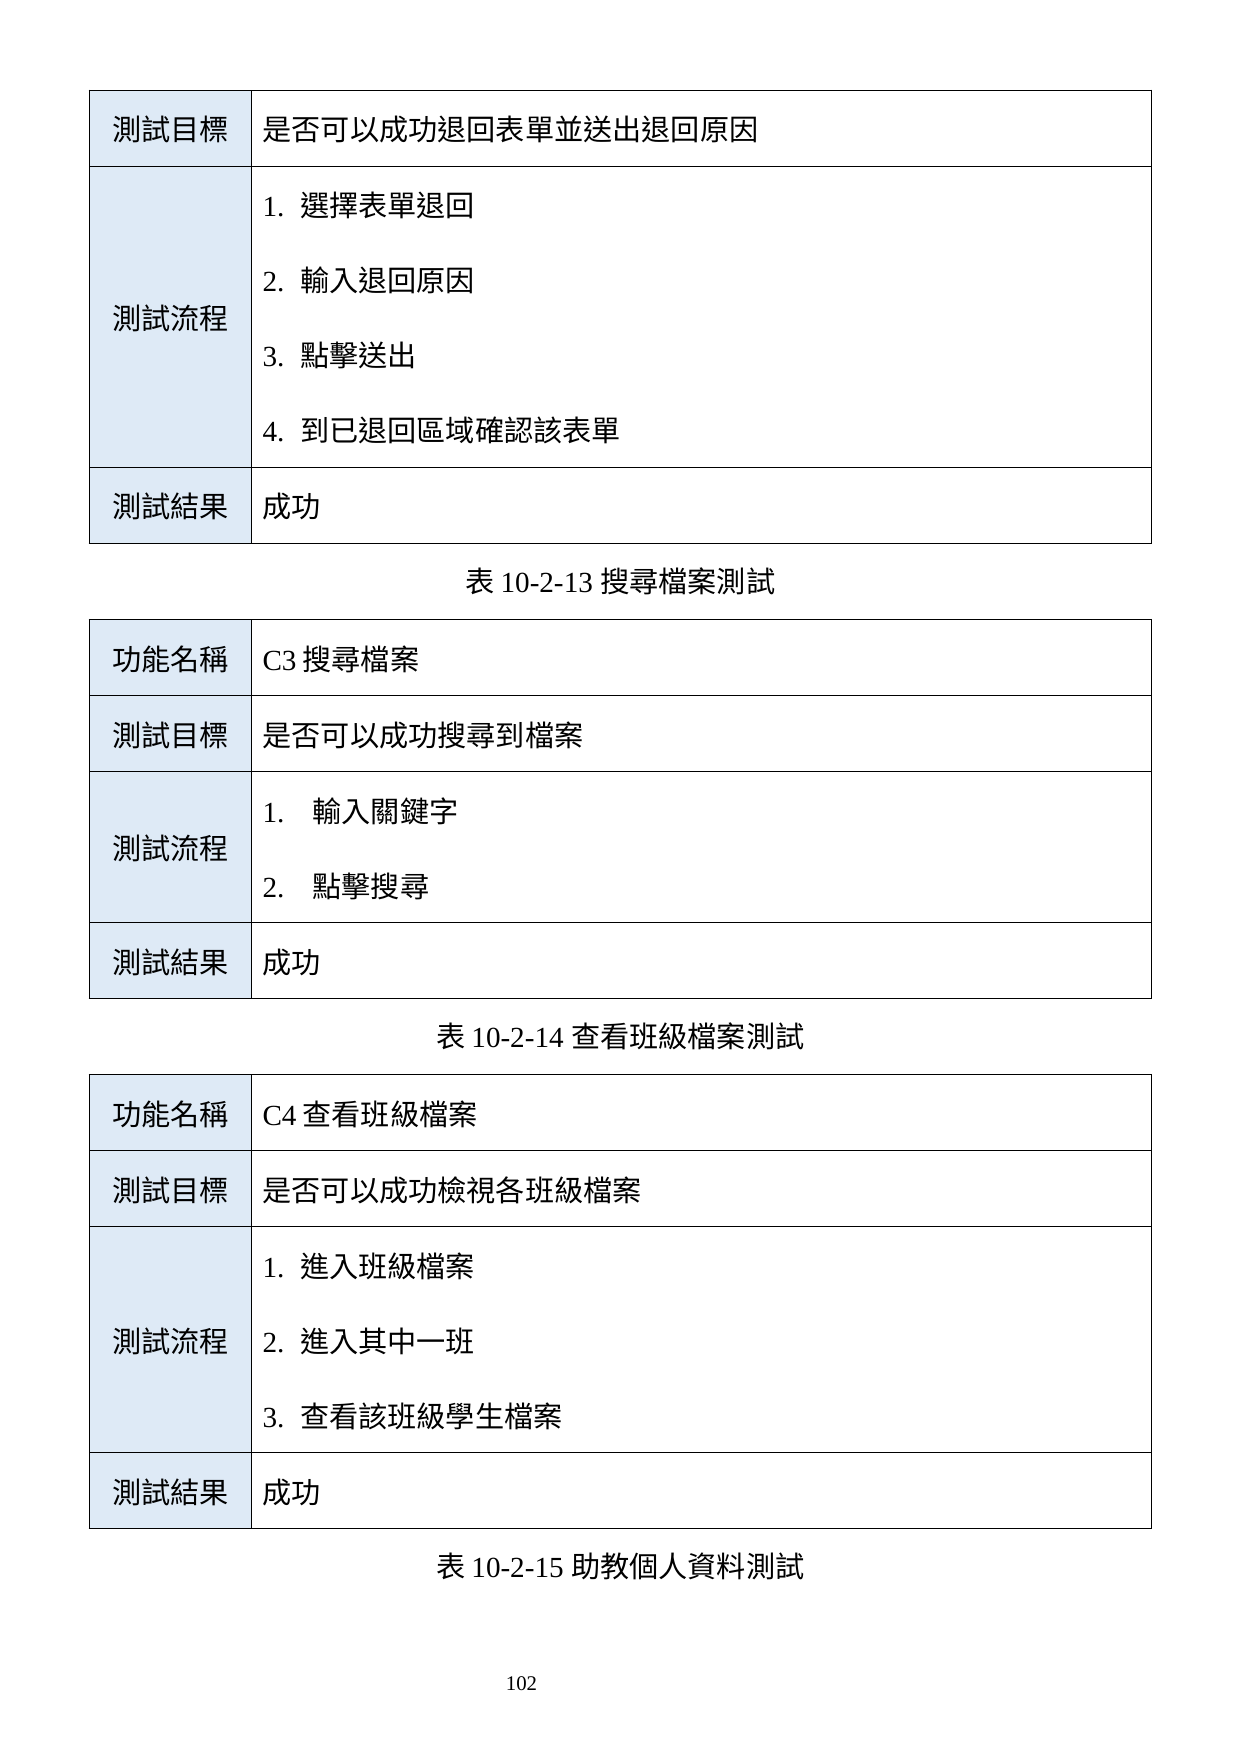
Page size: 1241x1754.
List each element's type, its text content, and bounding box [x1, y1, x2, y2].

table_cell 輸入關鍵字 點擊搜尋 [252, 772, 1151, 922]
table_cell 是否可以成功退回表單並送出退回原因 [252, 91, 1151, 166]
table_cell 進入班級檔案 進入其中一班 查看該班級學生檔案 [252, 1227, 1151, 1452]
text 表10-2-13 搜尋檔案測試 [89, 544, 1152, 619]
table_header C4查看班級檔案 [252, 1075, 1151, 1150]
table_cell 成功 [252, 468, 1151, 543]
table_cell 測試結果 [90, 468, 251, 543]
table_header 功能名稱 [90, 1075, 251, 1150]
table_cell 測試結果 [90, 1453, 251, 1528]
table_cell 測試目標 [90, 1151, 251, 1226]
table_cell 成功 [252, 1453, 1151, 1528]
table_cell 選擇表單退回 輸入退回原因 點擊送出 到已退回區域確認該表單 [252, 167, 1151, 467]
table_cell 測試目標 [90, 696, 251, 771]
table_cell 測試目標 [90, 91, 251, 166]
table_cell 測試流程 [90, 167, 251, 467]
text 表10-2-14 查看班級檔案測試 [89, 999, 1152, 1074]
table_cell 是否可以成功搜尋到檔案 [252, 696, 1151, 771]
table_cell 測試流程 [90, 1227, 251, 1452]
table_cell 測試結果 [90, 923, 251, 998]
table_cell 成功 [252, 923, 1151, 998]
table_cell 是否可以成功檢視各班級檔案 [252, 1151, 1151, 1226]
text 表10-2-15 助教個人資料測試 [89, 1529, 1152, 1604]
table_cell 測試流程 [90, 772, 251, 922]
table_header 功能名稱 [90, 620, 251, 695]
table_header C3搜尋檔案 [252, 620, 1151, 695]
